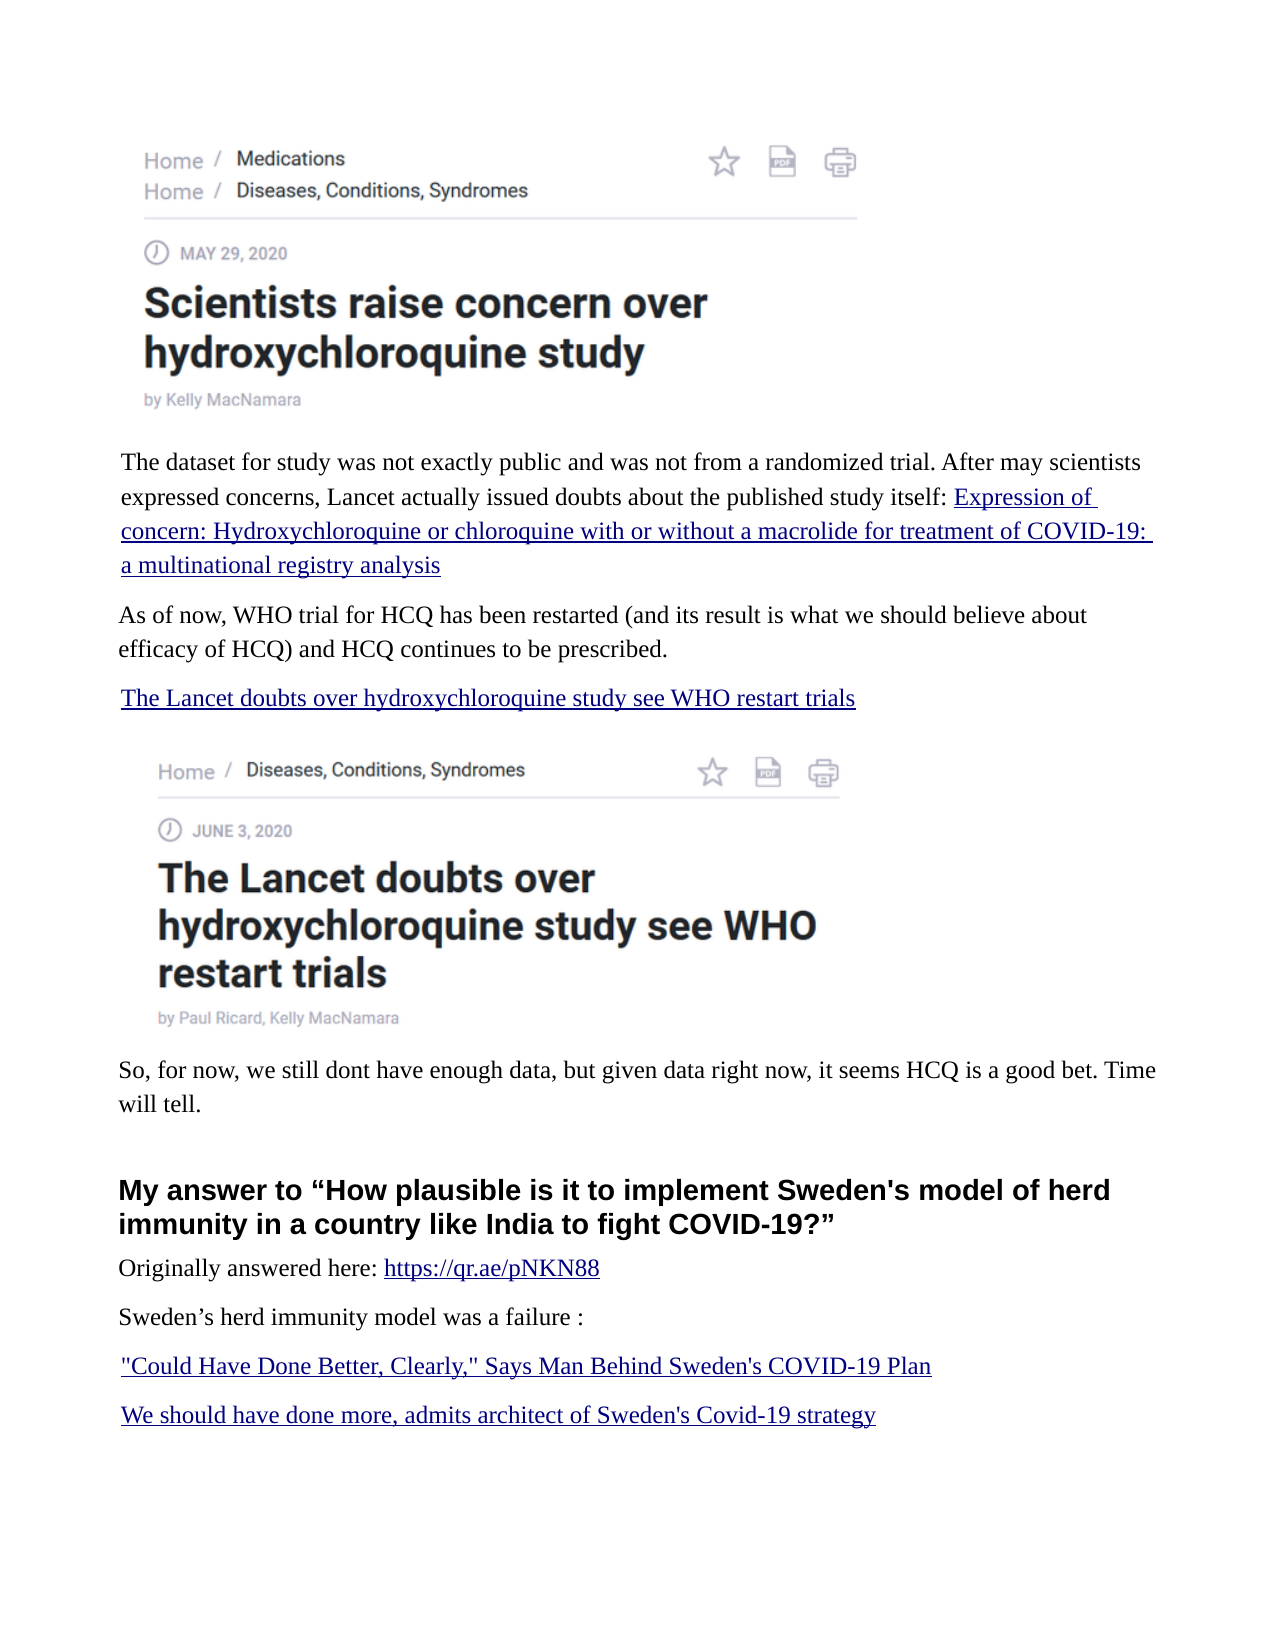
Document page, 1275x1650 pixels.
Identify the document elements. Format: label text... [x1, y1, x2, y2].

text The Lancet doubts over hydroxychloroquine study see WHO restart trials [121, 683, 1157, 712]
text So, for now, we still dont have enough data, but given data right now, it seems HCQ is a good bet. Time will tell. [118, 1055, 1157, 1118]
text The dataset for study was not exactly public and was not from a randomized trial. After may scientists expressed concerns, Lancet actually issued doubts about the published study itself: Expression of concern: Hydroxychloroquine or chloroquine with or without a macrolide for treatment of COVID-19: a multinational registry analysis [121, 447, 1157, 579]
text As of now, WHO trial for HCQ has been restarted (and its result is what we should believe about efficacy of HCQ) and HCQ continues to be prescribed. [118, 600, 1157, 663]
text Sweden’s herd immunity model was a failure : [118, 1302, 1157, 1331]
subtitle My answer to “How plausible is it to implement Sweden's model of herd immunity in a country like India to fight COVID-19?” [118, 1173, 1157, 1240]
text "Could Have Done Better, Clearly," Says Man Behind Sweden's COVID-19 Plan [121, 1351, 1157, 1379]
text We should have done more, admits architect of Sweden's Covid-19 strategy [121, 1400, 1157, 1429]
text Originally answered here: https://qr.ae/pNKN88 [118, 1253, 1157, 1281]
picture [118, 732, 871, 1035]
picture [118, 118, 871, 427]
